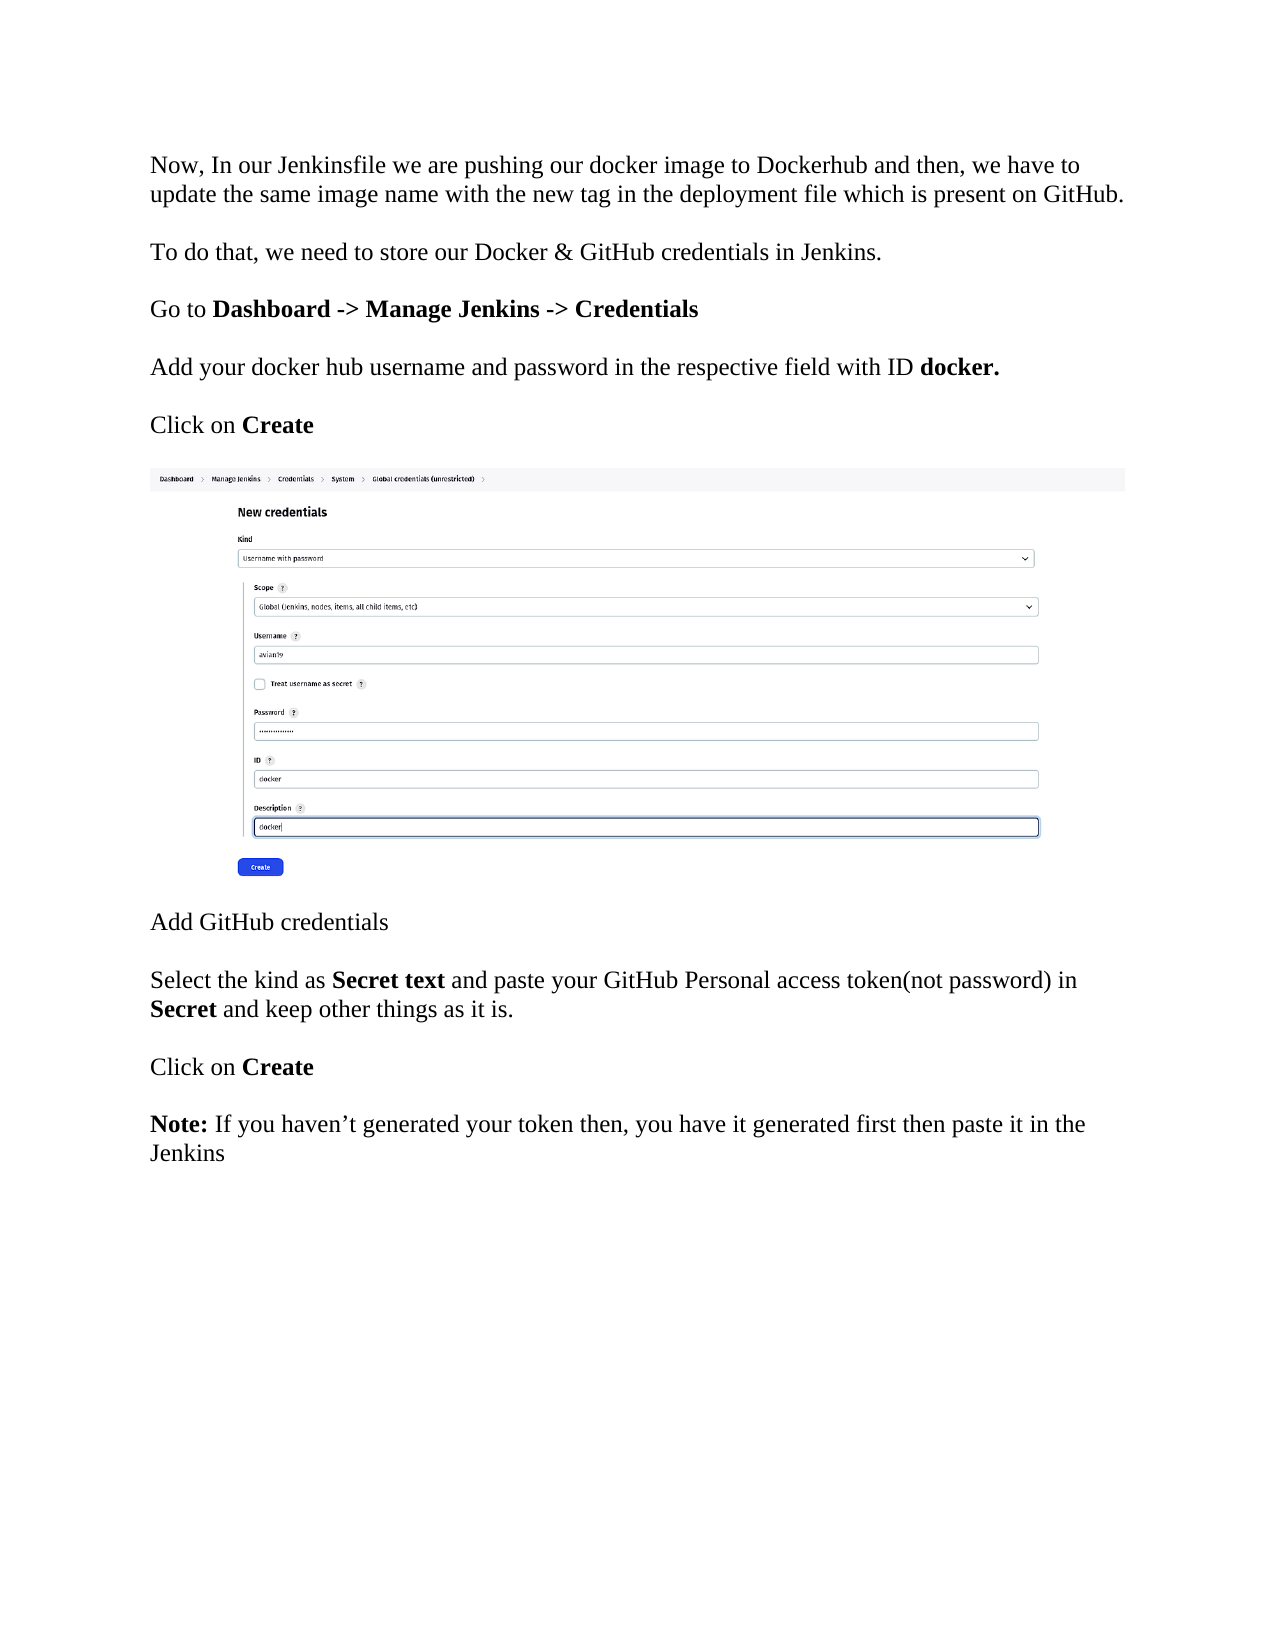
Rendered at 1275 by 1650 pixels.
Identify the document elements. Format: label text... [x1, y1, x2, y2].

text Select the kind as Secret text and paste your GitHub Personal access token(not password) in Secret and keep other things as it is. [150, 965, 1125, 1022]
text Go to Dashboard -> Manage Jenkins -> Credentials [150, 294, 1125, 323]
text Click on Create [150, 1052, 1125, 1080]
text Add your docker hub username and password in the respective field with ID docker. [150, 352, 1125, 381]
text Add GitHub credentials [150, 907, 1125, 936]
text Click on Create [150, 410, 1125, 439]
text To do that, we need to store our Docker & GitHub credentials in Jenkins. [150, 237, 1125, 265]
picture [150, 468, 1125, 878]
text Now, In our Jenkinsfile we are pushing our docker image to Dockerhub and then, we have to update the same image name with the new tag in the deployment file which is present on GitHub. [150, 150, 1125, 207]
text Note: If you haven’t generated your token then, you have it generated first then paste it in the Jenkins [150, 1109, 1125, 1167]
